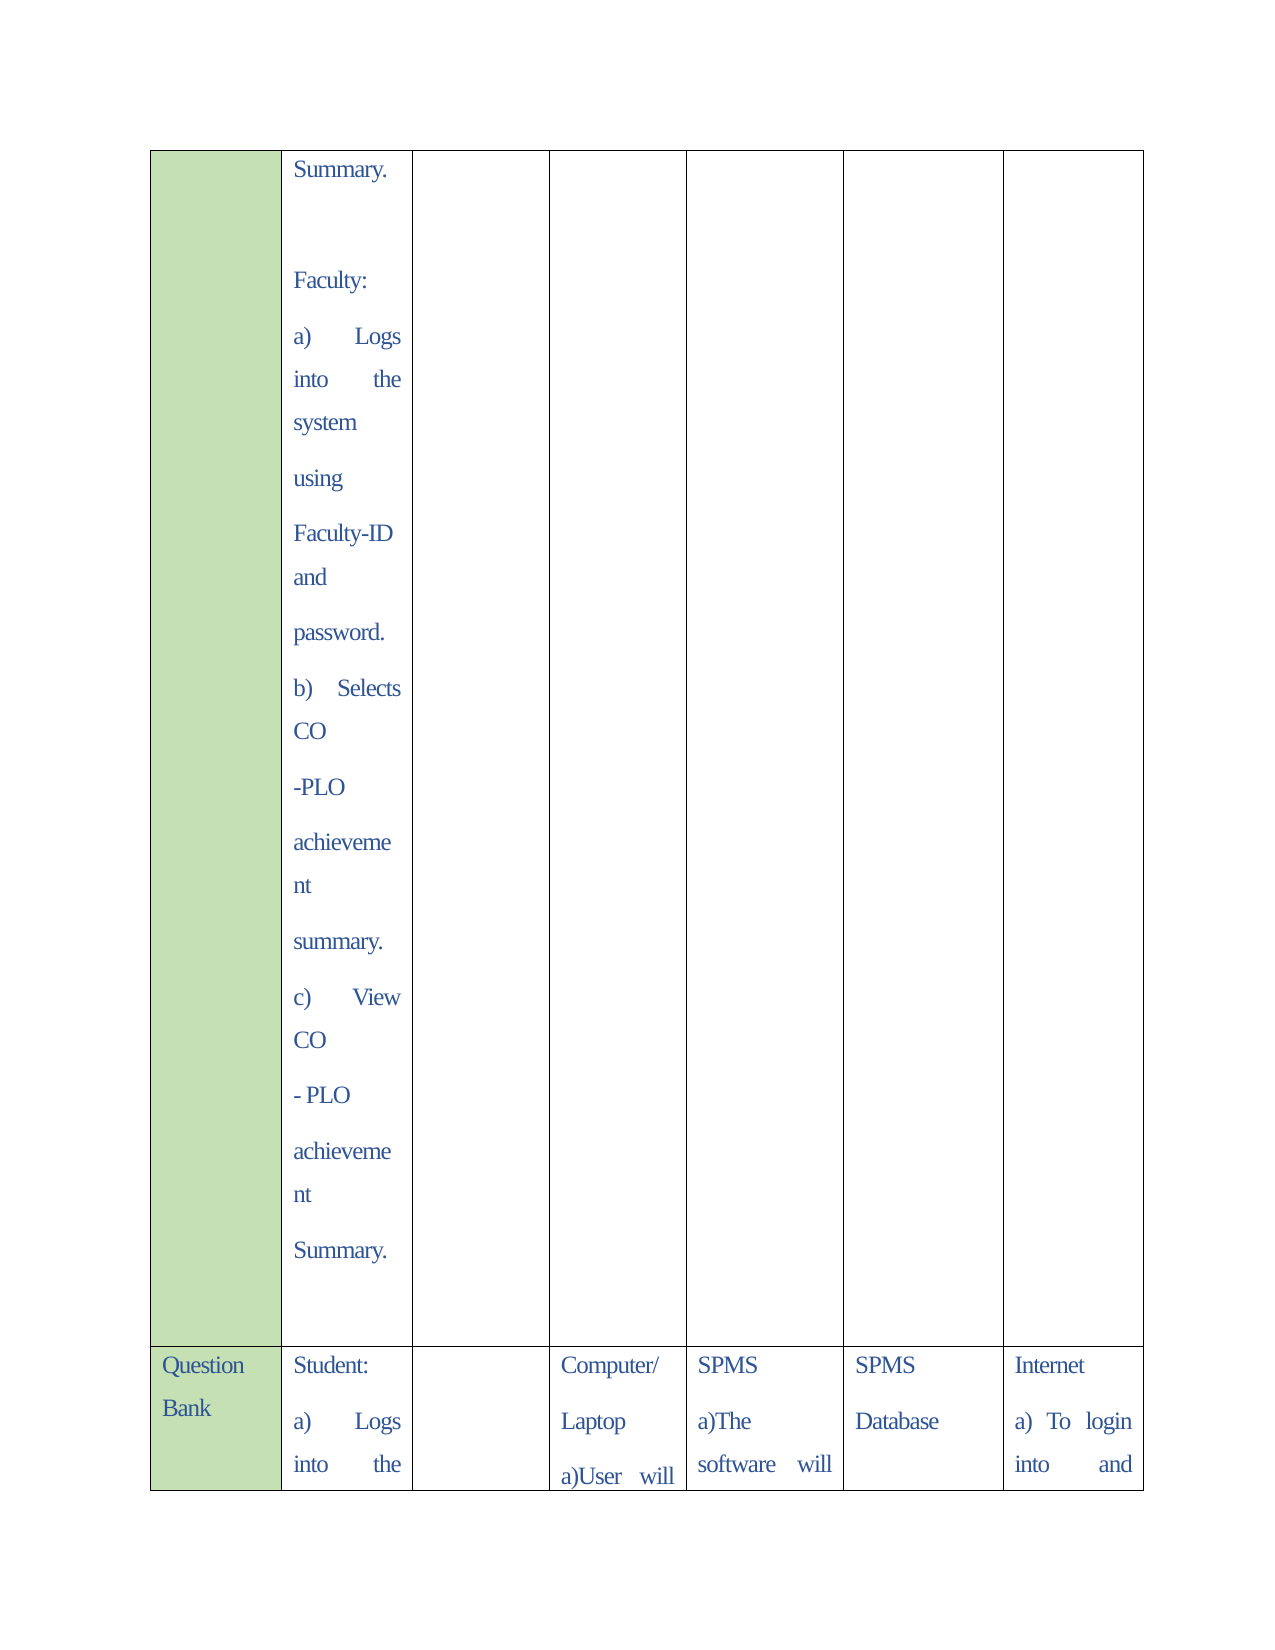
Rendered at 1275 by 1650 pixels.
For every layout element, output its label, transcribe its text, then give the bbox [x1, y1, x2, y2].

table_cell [151, 151, 281, 1346]
table_cell [413, 151, 549, 1346]
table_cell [687, 1347, 843, 1490]
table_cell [1004, 151, 1143, 1346]
table_cell [413, 1347, 549, 1490]
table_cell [844, 151, 1003, 1346]
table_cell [282, 151, 412, 1346]
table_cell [550, 151, 686, 1346]
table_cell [844, 1347, 1003, 1490]
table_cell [282, 1347, 412, 1490]
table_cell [550, 1347, 686, 1490]
table_cell Question Bank [151, 1347, 281, 1490]
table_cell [687, 151, 843, 1346]
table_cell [1004, 1347, 1143, 1490]
